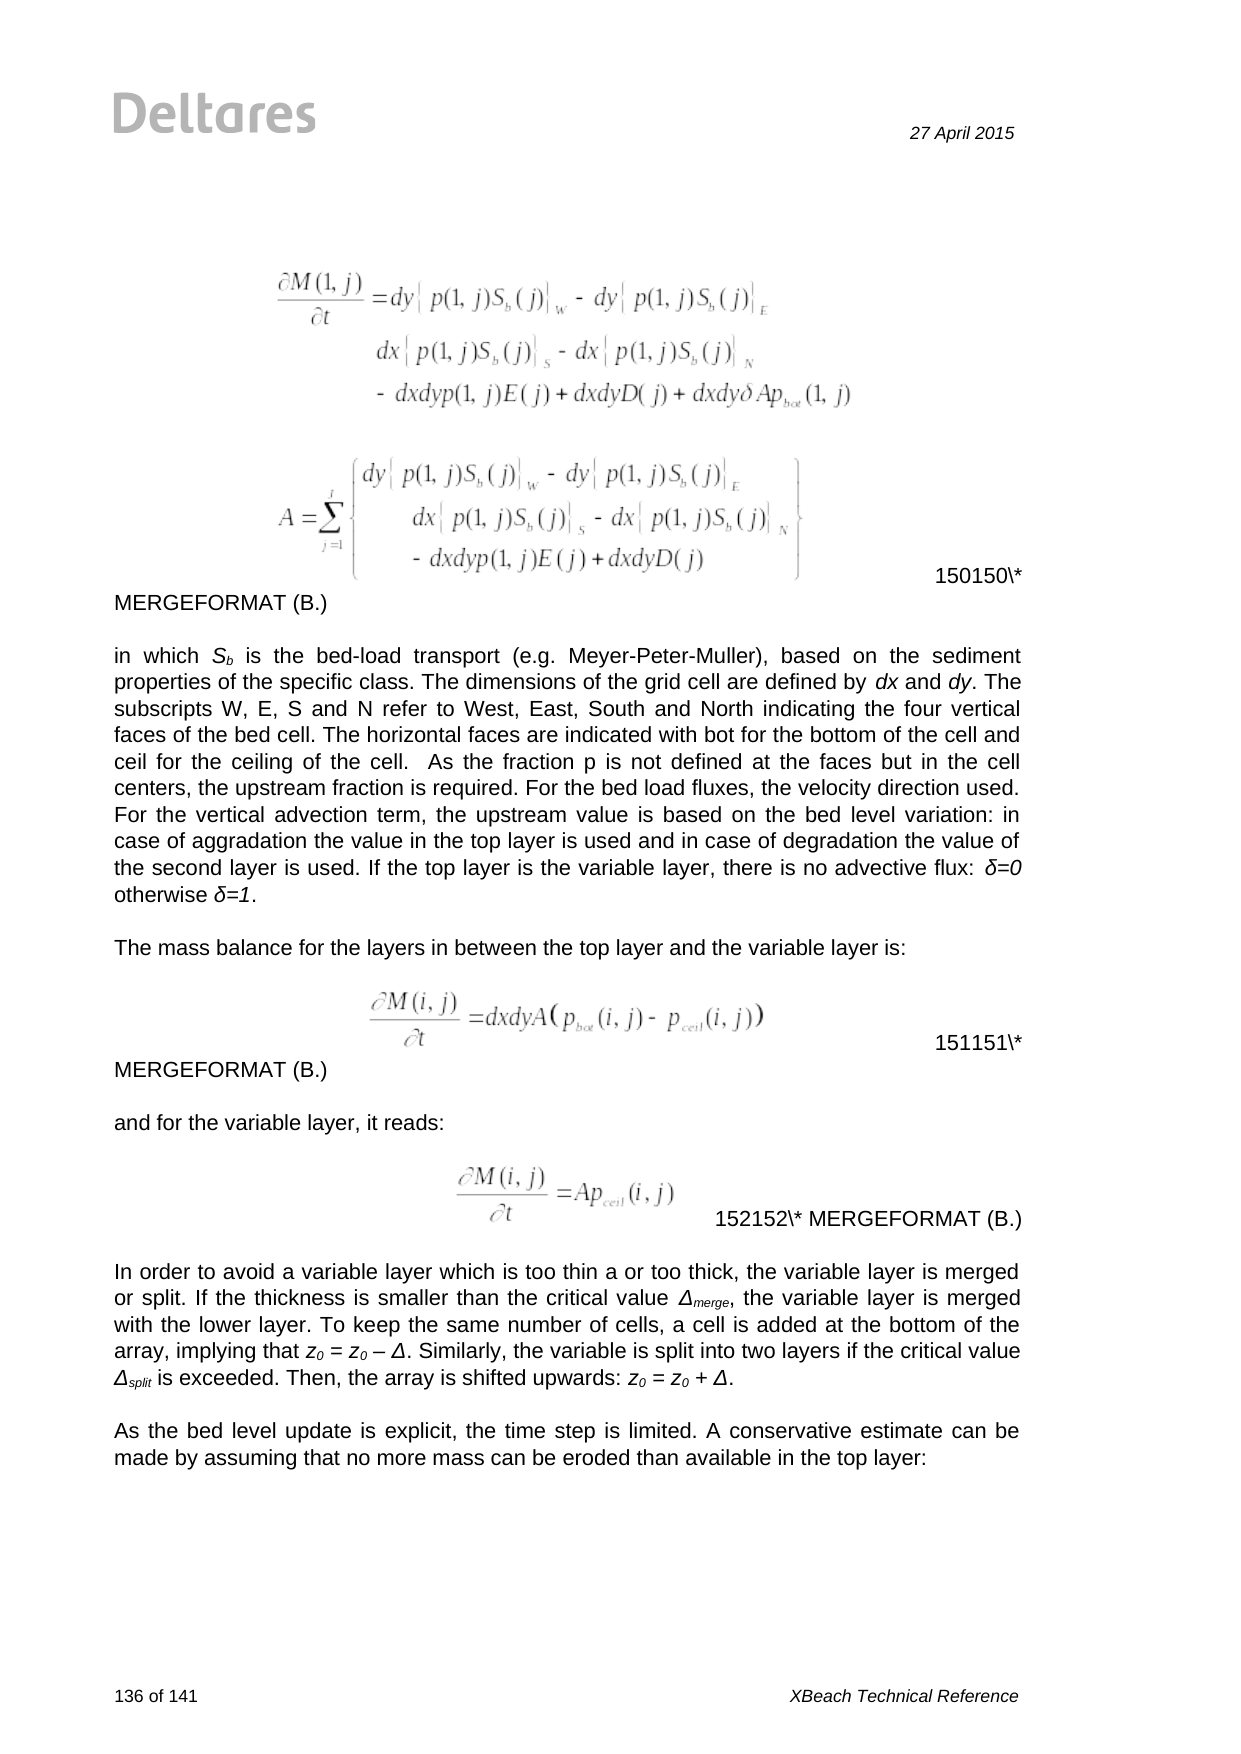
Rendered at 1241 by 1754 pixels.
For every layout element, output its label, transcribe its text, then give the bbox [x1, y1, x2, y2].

text As the bed level update is explicit, the time step is limited. A conservative estimate can be made by assuming that no more mass can be eroded than available in the top layer: [114, 1417, 1022, 1470]
text in which Sb is the bed-load transport (e.g. Meyer-Peter-Muller), based on the sediment properties of the specific class. The dimensions of the grid cell are defined by dx and dy. The subscripts W, E, S and N refer to West, East, South and North indicating the four vertical faces of the bed cell. The horizontal faces are indicated with bot for the bottom of the cell and ceil for the ceiling of the cell. As the fraction p is not defined at the faces but in the cell centers, the upstream fraction is required. For the bed load fluxes, the velocity direction used. For the vertical advection term, the upstream value is based on the bed level variation: in case of aggradation the value in the top layer is used and in case of degradation the value of the second layer is used. If the top layer is the variable layer, there is no advective flux: δ=0 otherwise δ=1. [114, 641, 1022, 907]
text In order to avoid a variable layer which is too thin a or too thick, the variable layer is merged or split. If the thickness is smaller than the critical value Δmerge, the variable layer is merged with the lower layer. To keep the same number of cells, a cell is added at the bottom of the array, implying that z0 = z0 – Δ. Similarly, the variable is split into two layers if the critical value Δsplit is exceeded. Then, the array is shifted upwards: z0 = z0 + Δ. [114, 1257, 1022, 1390]
text and for the variable layer, it reads: [114, 1108, 1022, 1135]
picture [113, 75, 315, 133]
text The mass balance for the layers in between the top layer and the variable layer is: [114, 933, 1022, 960]
